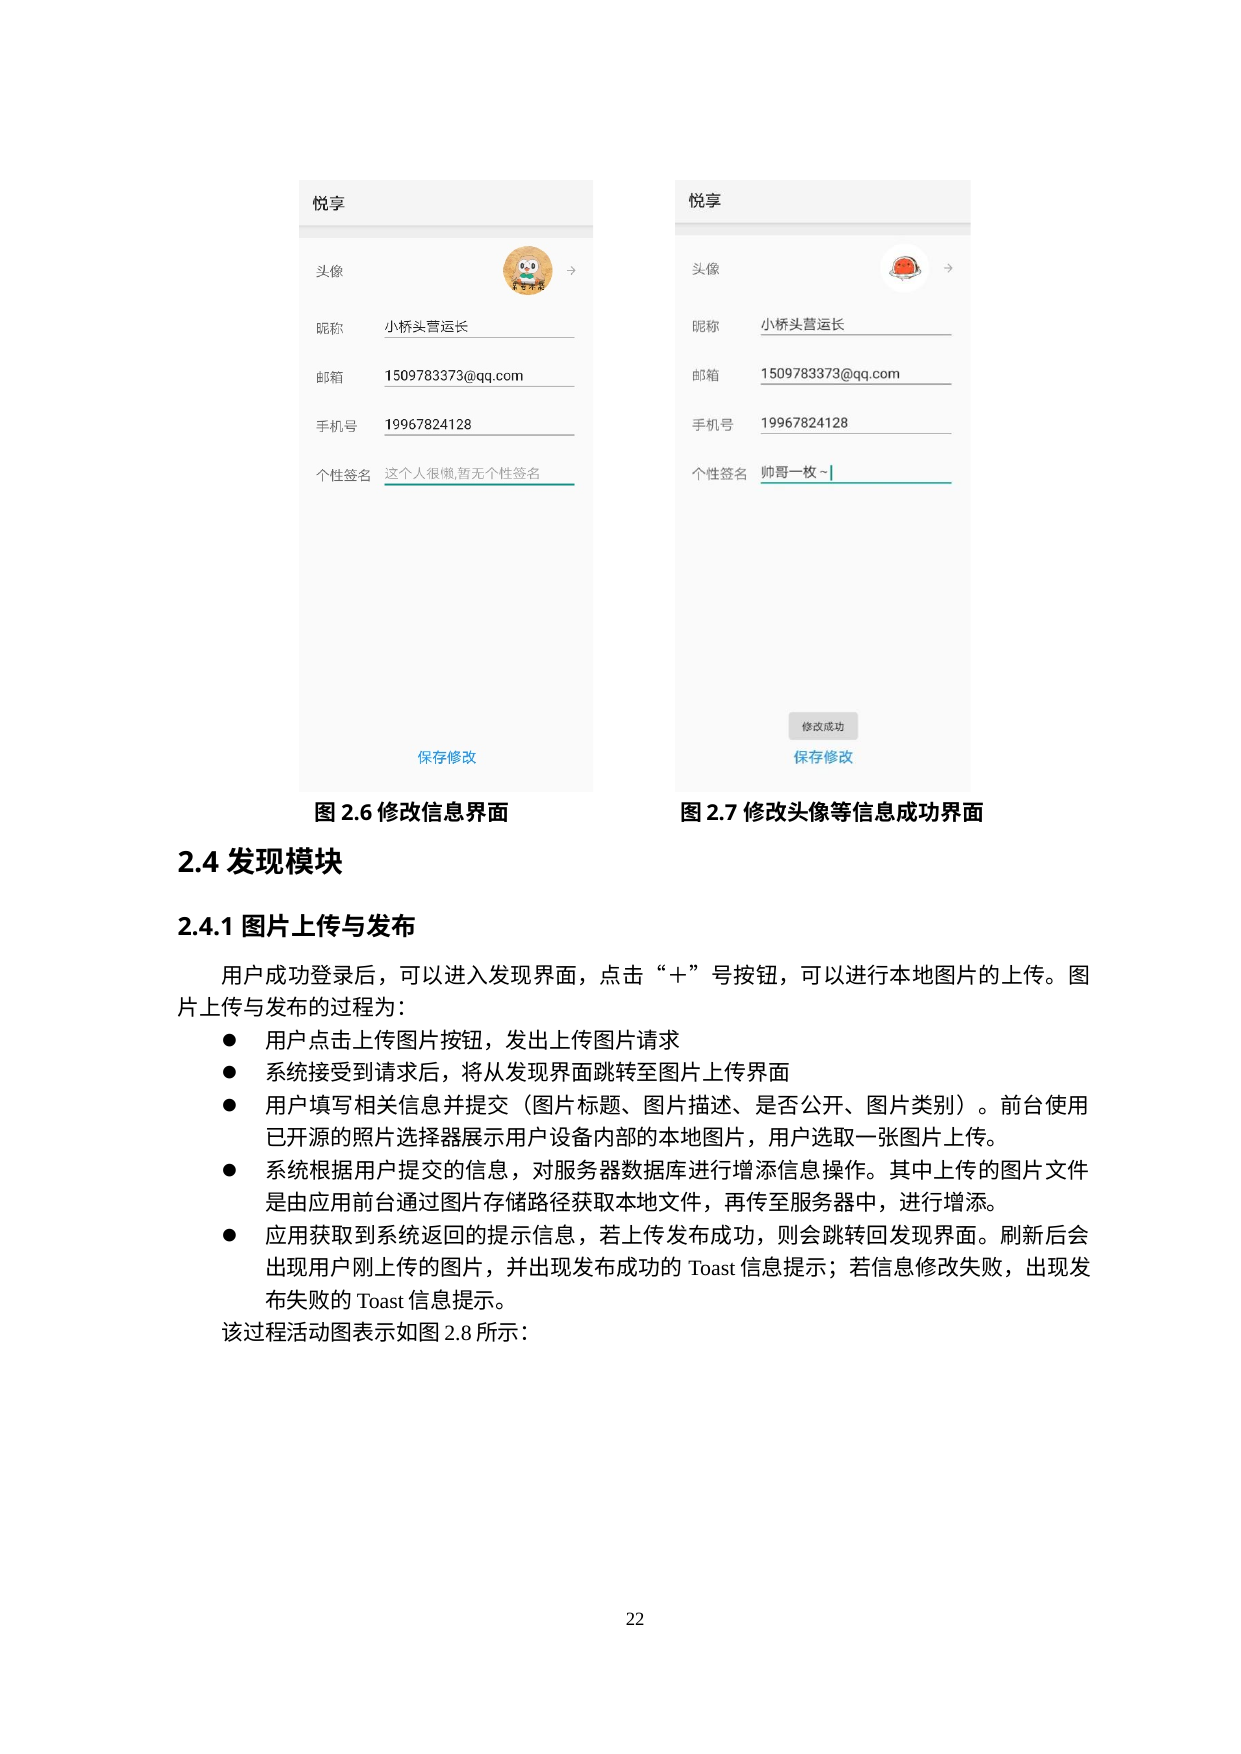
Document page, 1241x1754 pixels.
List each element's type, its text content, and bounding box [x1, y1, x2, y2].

picture [299, 180, 594, 792]
list 用户点击上传图片按钮，发出上传图片请求 [221, 1022, 1092, 1055]
subtitle 2.4.1 图片上传与发布 [177, 892, 1092, 957]
subtitle 2.4 发现模块 [177, 827, 1092, 892]
list 系统接受到请求后，将从发现界面跳转至图片上传界面 [221, 1055, 1092, 1087]
text 用户成功登录后，可以进入发现界面，点击“＋”号按钮，可以进行本地图片的上传。图片上传与发布的过程为： [177, 957, 1092, 1022]
list 用户填写相关信息并提交（图片标题、图片描述、是否公开、图片类别）。前台使用已开源的照片选择器展示用户设备内部的本地图片，用户选取一张图片上传。 [221, 1087, 1092, 1152]
text 图2.6 修改信息界面 图2.7 修改头像等信息成功界面 [177, 795, 1092, 827]
list 系统根据用户提交的信息，对服务器数据库进行增添信息操作。其中上传的图片文件是由应用前台通过图片存储路径获取本地文件，再传至服务器中，进行增添。 [221, 1152, 1092, 1217]
picture [675, 180, 971, 792]
text 该过程活动图表示如图2.8所示： [221, 1315, 1092, 1347]
list 应用获取到系统返回的提示信息，若上传发布成功，则会跳转回发现界面。刷新后会出现用户刚上传的图片，并出现发布成功的Toast信息提示；若信息修改失败，出现发布失败的Toast信息提示。 [221, 1217, 1092, 1315]
